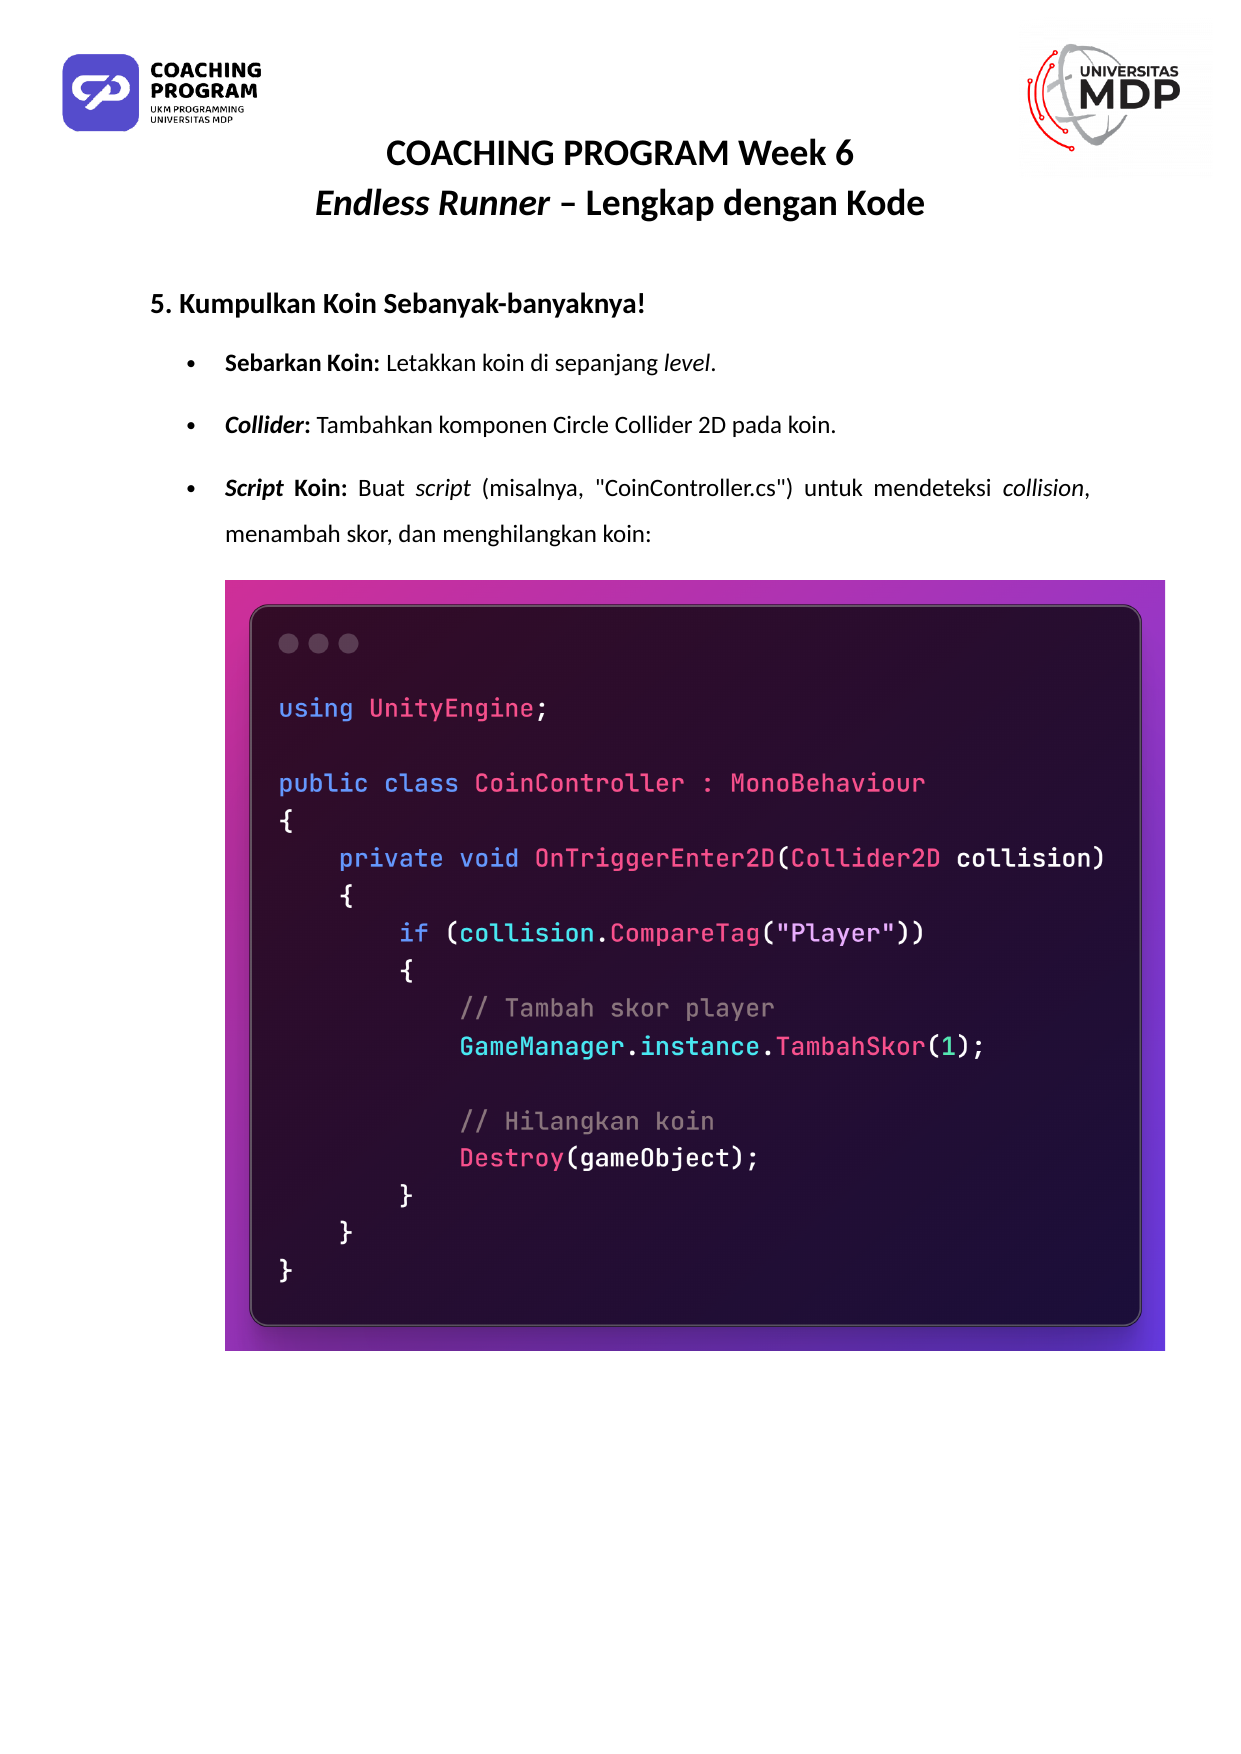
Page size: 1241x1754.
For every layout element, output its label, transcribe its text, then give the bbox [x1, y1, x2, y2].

list Collider: Tambahkan komponen Circle Collider 2D pada koin. [187, 409, 1090, 440]
subtitle 5. Kumpulkan Koin Sebanyak-banyaknya! [150, 285, 1090, 321]
picture [55, 49, 269, 140]
list Script Koin: Buat script (misalnya, "CoinController.cs") untuk mendeteksi collision, menambah skor, dan menghilangkan koin: [187, 472, 1090, 548]
picture [225, 580, 1166, 1351]
picture [1018, 17, 1213, 178]
list Sebarkan Koin: Letakkan koin di sepanjang level. [187, 347, 1090, 378]
